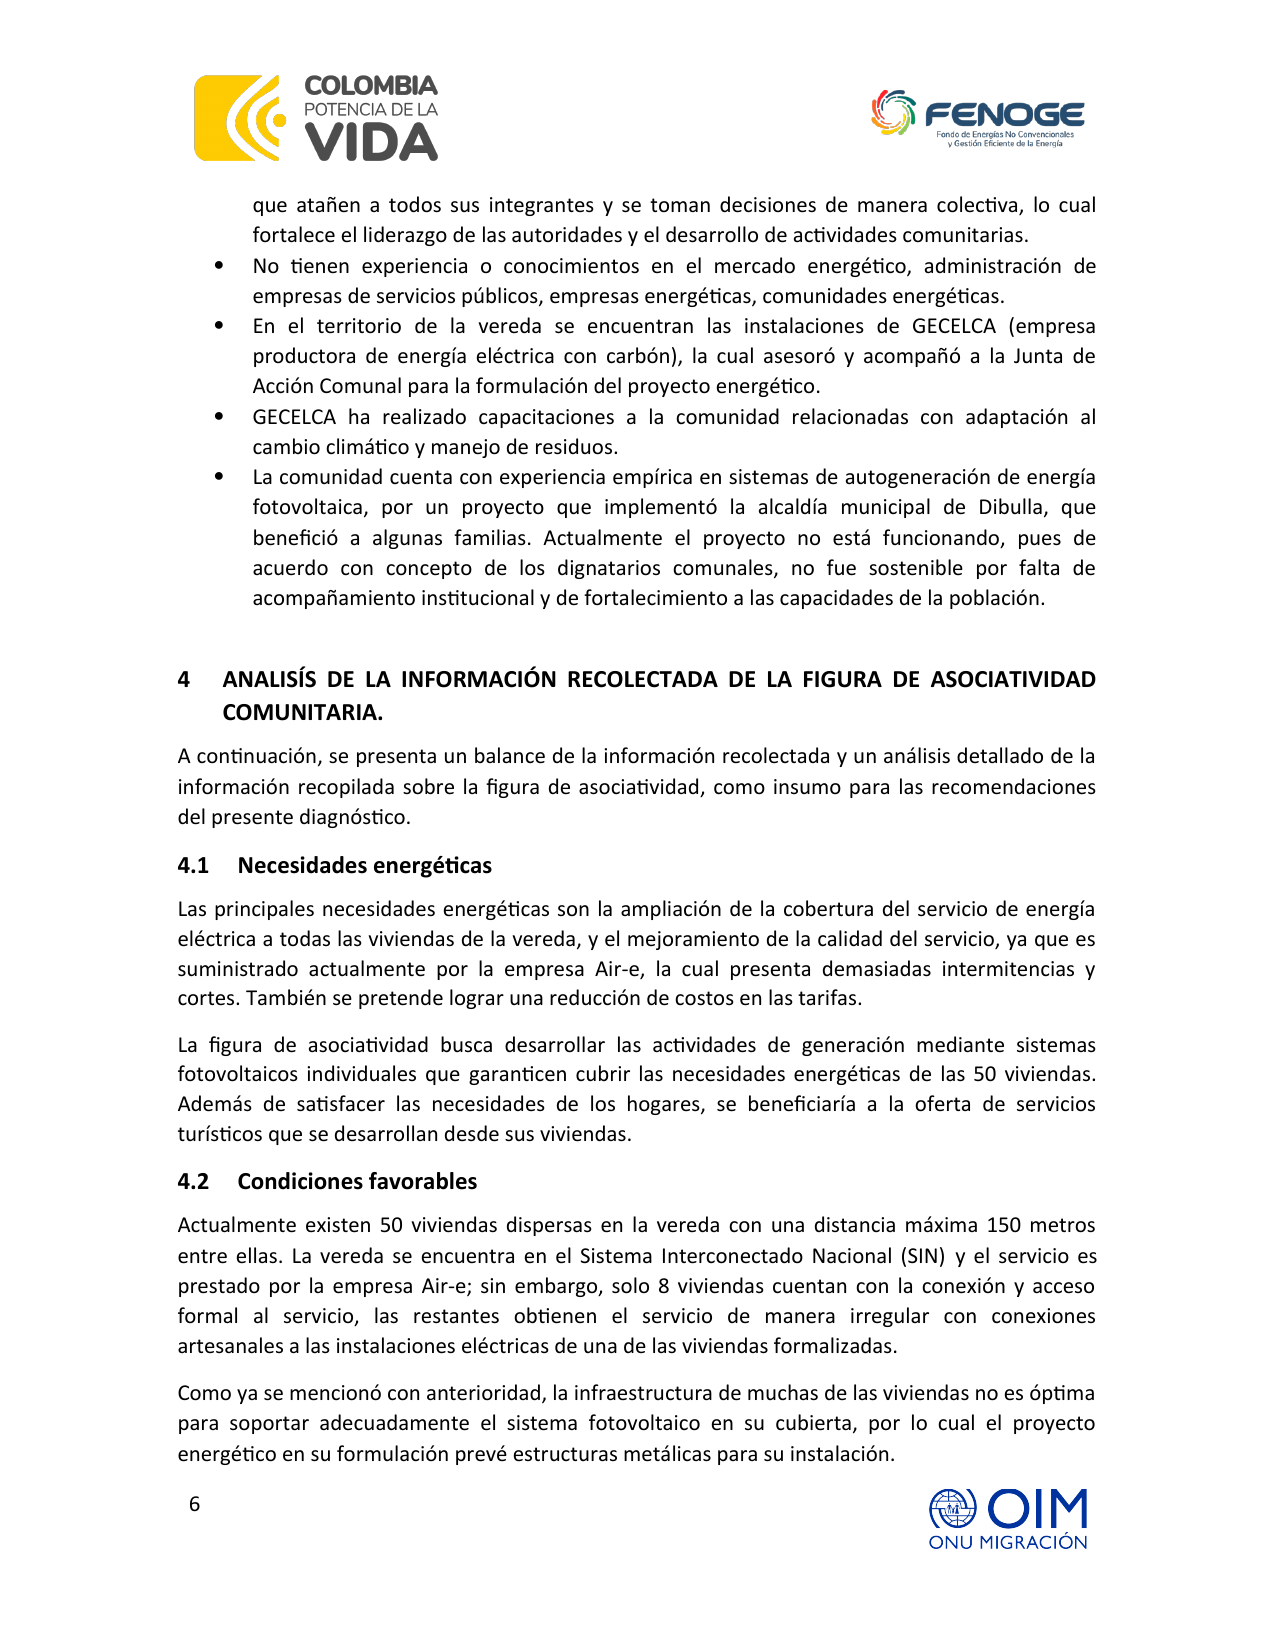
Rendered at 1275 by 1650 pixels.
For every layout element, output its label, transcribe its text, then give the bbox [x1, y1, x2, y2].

subtitle Condiciones favorables [177, 1165, 1098, 1196]
picture [870, 88, 1087, 148]
list En el territorio de la vereda se encuentran las instalaciones de GECELCA (empresa productora de energía eléctrica con carbón), la cual asesoró y acompañó a la Junta de Acción Comunal para la formulación del proyecto energético. [215, 311, 1098, 400]
text La figura de asociatividad busca desarrollar las actividades de generación mediante sistemas fotovoltaicos individuales que garanticen cubrir las necesidades energéticas de las 50 viviendas. Además de satisfacer las necesidades de los hogares, se beneficiaría a la oferta de servicios turísticos que se desarrollan desde sus viviendas. [177, 1030, 1098, 1147]
list No tienen experiencia o conocimientos en el mercado energético, administración de empresas de servicios públicos, empresas energéticas, comunidades energéticas. [215, 251, 1098, 309]
text Como ya se mencionó con anterioridad, la infraestructura de muchas de las viviendas no es óptima para soportar adecuadamente el sistema fotovoltaico en su cubierta, por lo cual el proyecto energético en su formulación prevé estructuras metálicas para su instalación. [177, 1378, 1098, 1467]
picture [188, 73, 444, 163]
text Actualmente existen 50 viviendas dispersas en la vereda con una distancia máxima 150 metros entre ellas. La vereda se encuentra en el Sistema Interconectado Nacional (SIN) y el servicio es prestado por la empresa Air-e; sin embargo, solo 8 viviendas cuentan con la conexión y acceso formal al servicio, las restantes obtienen el servicio de manera irregular con conexiones artesanales a las instalaciones eléctricas de una de las viviendas formalizadas. [177, 1211, 1098, 1359]
subtitle ANALISÍS DE LA INFORMACIÓN RECOLECTADA DE LA FIGURA DE ASOCIATIVIDAD COMUNITARIA. [177, 663, 1098, 727]
text Las principales necesidades energéticas son la ampliación de la cobertura del servicio de energía eléctrica a todas las viviendas de la vereda, y el mejoramiento de la calidad del servicio, ya que es suministrado actualmente por la empresa Air-e, la cual presenta demasiadas intermitencias y cortes. También se pretende lograr una reducción de costos en las tarifas. [177, 894, 1098, 1011]
subtitle Necesidades energéticas [177, 849, 1098, 879]
picture [929, 1489, 1087, 1549]
text A continuación, se presenta un balance de la información recolectada y un análisis detallado de la información recopilada sobre la figura de asociatividad, como insumo para las recomendaciones del presente diagnóstico. [177, 742, 1098, 830]
list La comunidad cuenta con experiencia empírica en sistemas de autogeneración de energía fotovoltaica, por un proyecto que implementó la alcaldía municipal de Dibulla, que benefició a algunas familias. Actualmente el proyecto no está funcionando, pues de acuerdo con concepto de los dignatarios comunales, no fue sostenible por falta de acompañamiento institucional y de fortalecimiento a las capacidades de la población. [215, 462, 1098, 611]
list GECELCA ha realizado capacitaciones a la comunidad relacionadas con adaptación al cambio climático y manejo de residuos. [215, 402, 1098, 460]
